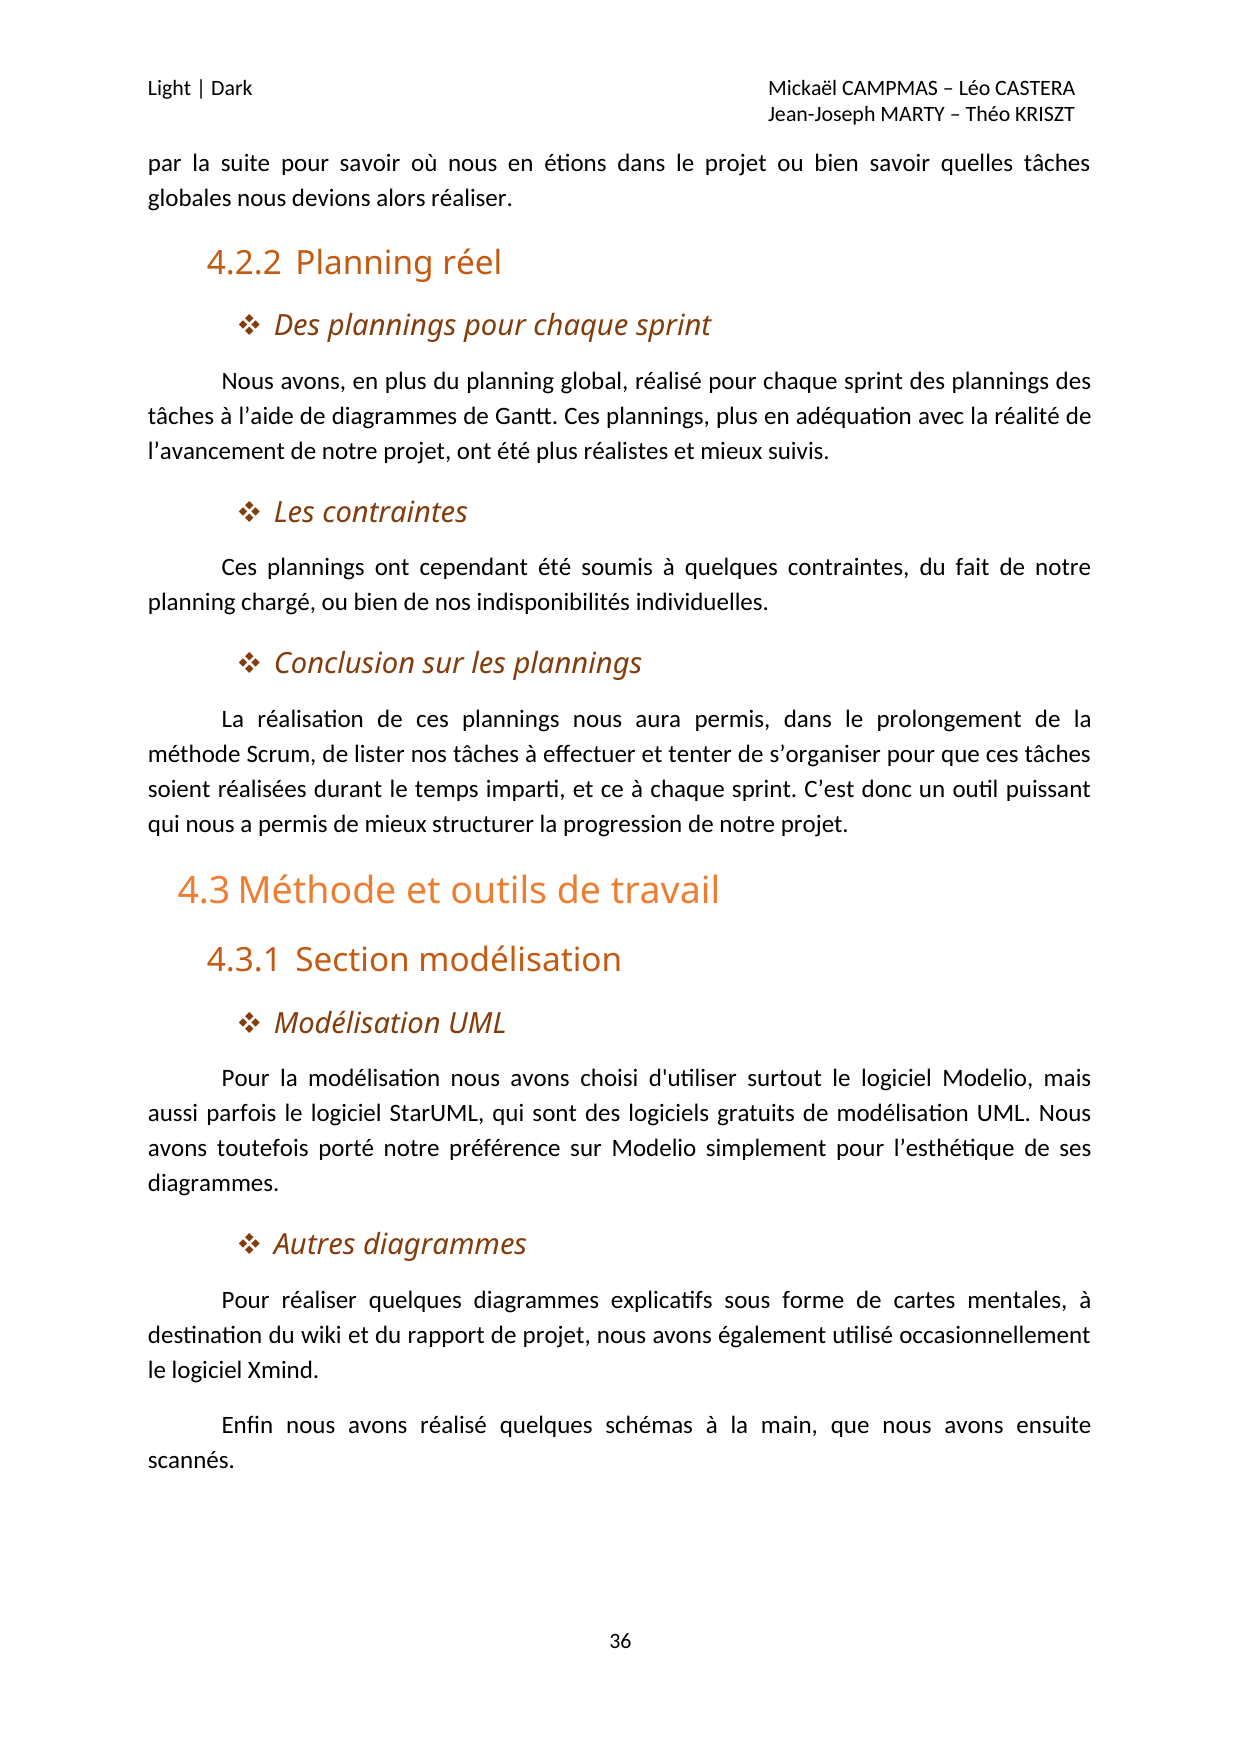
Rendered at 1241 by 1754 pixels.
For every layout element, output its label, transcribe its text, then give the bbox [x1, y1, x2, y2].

subtitle Modélisation UML [236, 1002, 1093, 1042]
text Pour la modélisation nous avons choisi d'utiliser surtout le logiciel Modelio, mais aussi parfois le logiciel StarUML, qui sont des logiciels gratuits de modélisation UML. Nous avons toutefois porté notre préférence sur Modelio simplement pour l’esthétique de ses diagrammes. [148, 1062, 1093, 1198]
text Pour réaliser quelques diagrammes explicatifs sous forme de cartes mentales, à destination du wiki et du rapport de projet, nous avons également utilisé occasionnellement le logiciel Xmind. [148, 1284, 1093, 1384]
subtitle Planning réel [207, 238, 1093, 284]
subtitle Section modélisation [207, 936, 1093, 981]
text Enfin nous avons réalisé quelques schémas à la main, que nous avons ensuite scannés. [148, 1409, 1093, 1475]
subtitle Conclusion sur les plannings [236, 642, 1093, 682]
subtitle Autres diagrammes [236, 1223, 1093, 1263]
subtitle Méthode et outils de travail [177, 864, 1093, 915]
text Nous avons, en plus du planning global, réalisé pour chaque sprint des plannings des tâches à l’aide de diagrammes de Gantt. Ces plannings, plus en adéquation avec la réalité de l’avancement de notre projet, ont été plus réalistes et mieux suivis. [148, 365, 1093, 466]
subtitle Les contraintes [236, 491, 1093, 531]
text Ces plannings ont cependant été soumis à quelques contraintes, du fait de notre planning chargé, ou bien de nos indisponibilités individuelles. [148, 552, 1093, 617]
subtitle Des plannings pour chaque sprint [236, 305, 1093, 344]
text La réalisation de ces plannings nous aura permis, dans le prolongement de la méthode Scrum, de lister nos tâches à effectuer et tenter de s’organiser pour que ces tâches soient réalisées durant le temps imparti, et ce à chaque sprint. C’est donc un outil puissant qui nous a permis de mieux structurer la progression de notre projet. [148, 703, 1093, 838]
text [148, 148, 1093, 213]
